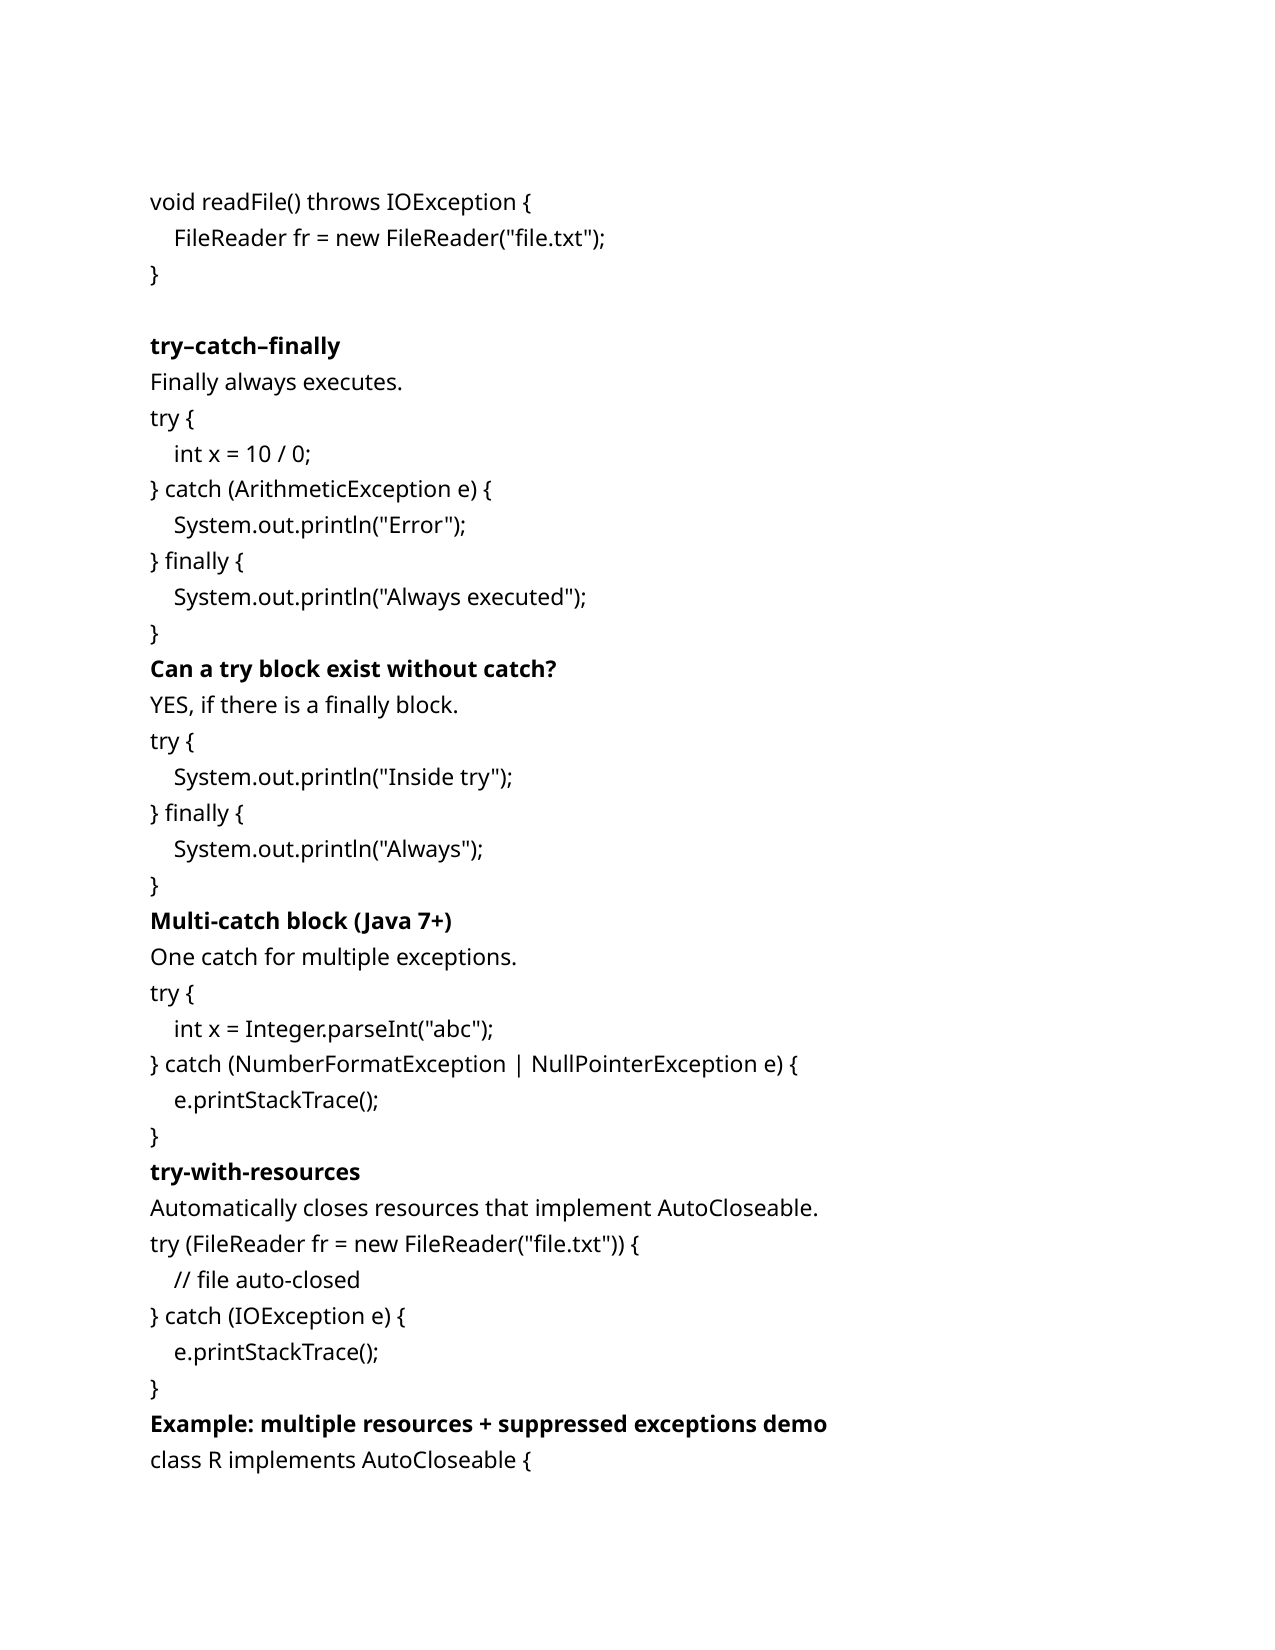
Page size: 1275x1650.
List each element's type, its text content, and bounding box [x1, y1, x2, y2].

text Can a try block exist without catch? [150, 653, 1125, 684]
text // file auto-closed [150, 1264, 1125, 1295]
text try { [150, 402, 1125, 433]
text YES, if there is a finally block. [150, 689, 1125, 720]
text System.out.println("Always executed"); [150, 581, 1125, 612]
text void readFile() throws IOException { [150, 186, 1125, 217]
text try { [150, 725, 1125, 756]
text Automatically closes resources that implement AutoCloseable. [150, 1192, 1125, 1223]
text try (FileReader fr = new FileReader("file.txt")) { [150, 1228, 1125, 1259]
text e.printStackTrace(); [150, 1336, 1125, 1367]
text } finally { [150, 545, 1125, 577]
text } [150, 1372, 1125, 1403]
text Finally always executes. [150, 366, 1125, 397]
text try-with-resources [150, 1156, 1125, 1187]
text } finally { [150, 797, 1125, 828]
text } catch (ArithmeticException e) { [150, 473, 1125, 505]
text e.printStackTrace(); [150, 1084, 1125, 1116]
text Example: multiple resources + suppressed exceptions demo [150, 1408, 1125, 1439]
text } [150, 617, 1125, 648]
text System.out.println("Inside try"); [150, 761, 1125, 792]
text } catch (NumberFormatException | NullPointerException e) { [150, 1048, 1125, 1080]
text System.out.println("Always"); [150, 833, 1125, 864]
text System.out.println("Error"); [150, 509, 1125, 541]
text int x = 10 / 0; [150, 437, 1125, 469]
text Multi-catch block (Java 7+) [150, 905, 1125, 936]
text One catch for multiple exceptions. [150, 941, 1125, 972]
text FileReader fr = new FileReader("file.txt"); [150, 222, 1125, 253]
text } [150, 258, 1125, 289]
text } [150, 1120, 1125, 1152]
text try { [150, 977, 1125, 1008]
text } catch (IOException e) { [150, 1300, 1125, 1331]
text class R implements AutoCloseable { [150, 1444, 1125, 1475]
text int x = Integer.parseInt("abc"); [150, 1012, 1125, 1044]
text } [150, 869, 1125, 900]
text try–catch–finally [150, 330, 1125, 361]
